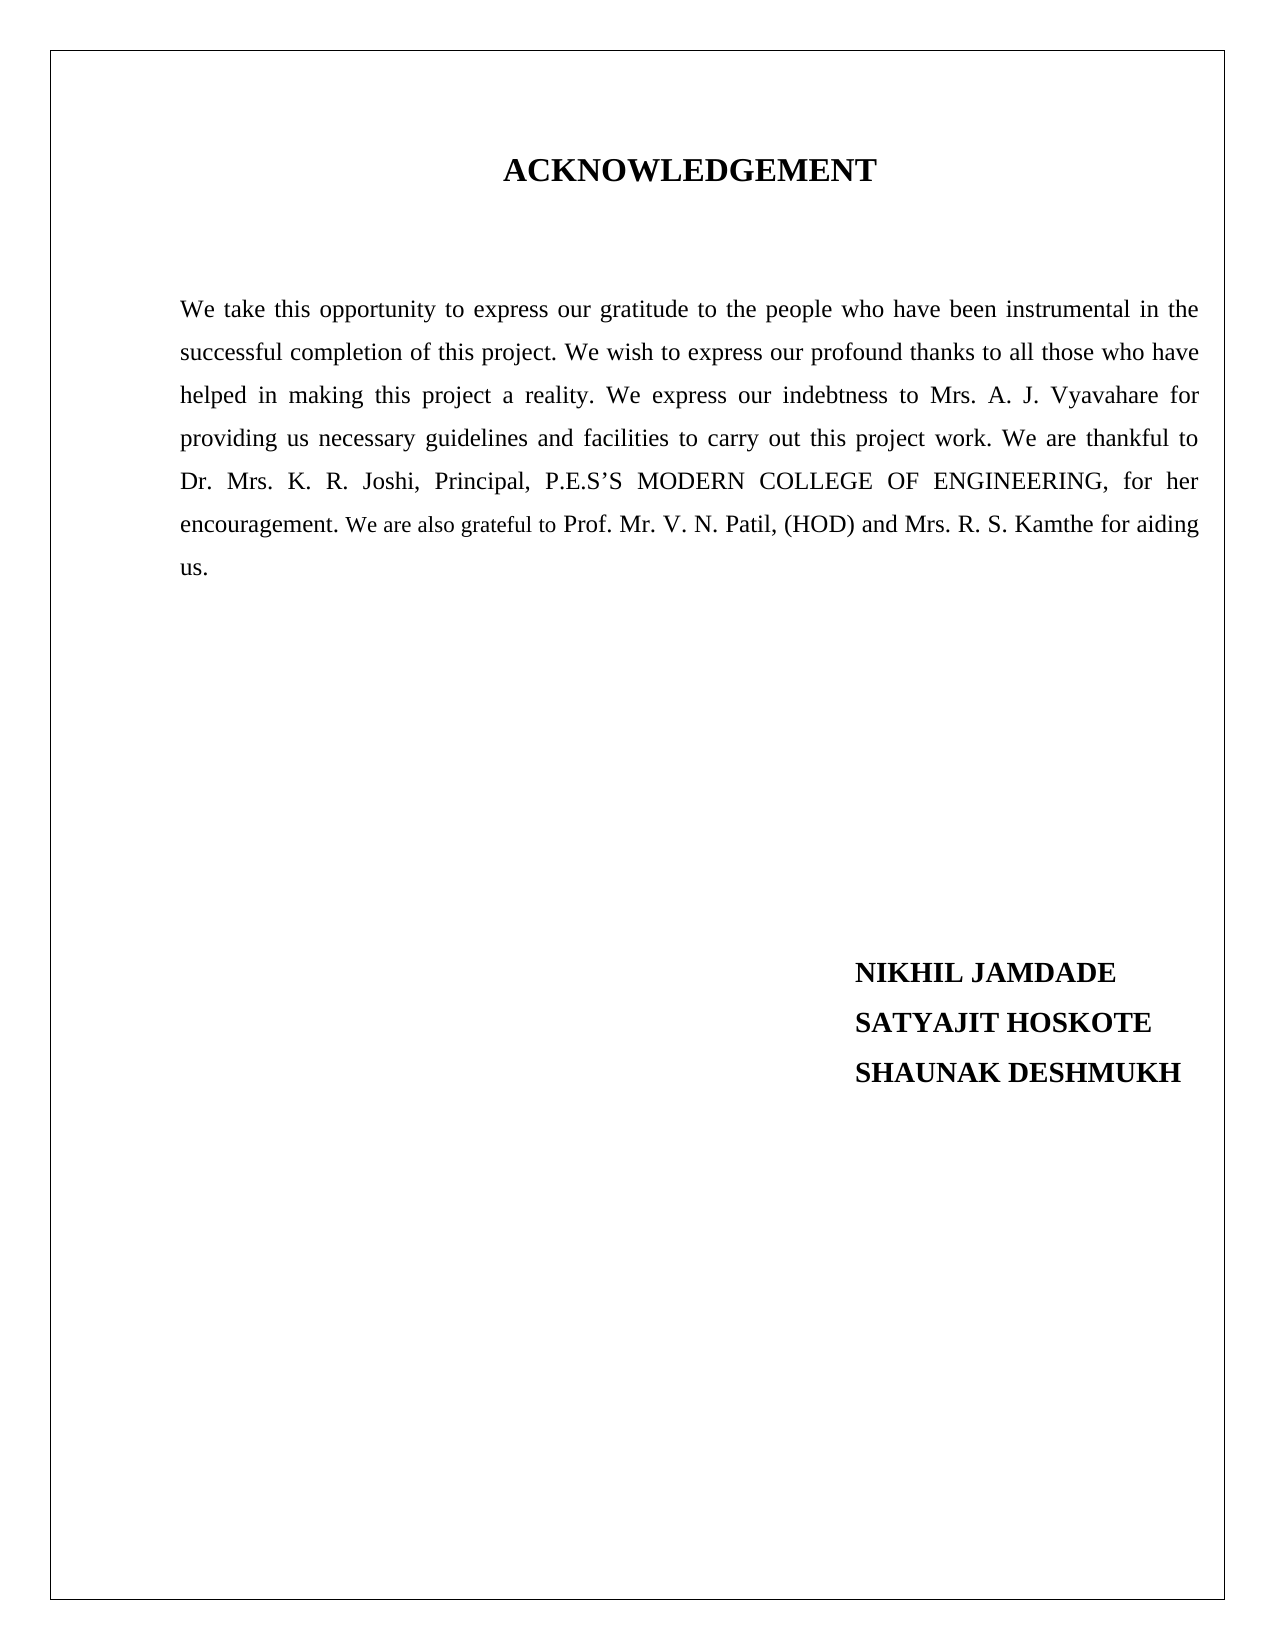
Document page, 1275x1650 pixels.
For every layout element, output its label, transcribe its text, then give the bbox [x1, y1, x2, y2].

text We take this opportunity to express our gratitude to the people who have been instrumental in the successful completion of this project. We wish to express our profound thanks to all those who have helped in making this project a reality. We express our indebtness to Mrs. A. J. Vyavahare for providing us necessary guidelines and facilities to carry out this project work. We are thankful to Dr. Mrs. K. R. Joshi, Principal, P.E.S’S MODERN COLLEGE OF ENGINEERING, for her encouragement. We are also grateful to Prof. Mr. V. N. Patil, (HOD) and Mrs. R. S. Kamthe for aiding us. [180, 294, 1200, 581]
text ACKNOWLEDGEMENT [180, 150, 1200, 188]
text SHAUNAK DESHMUKH [780, 1056, 1200, 1089]
text NIKHIL JAMDADE [780, 955, 1200, 988]
text SATYAJIT HOSKOTE [780, 1005, 1200, 1039]
